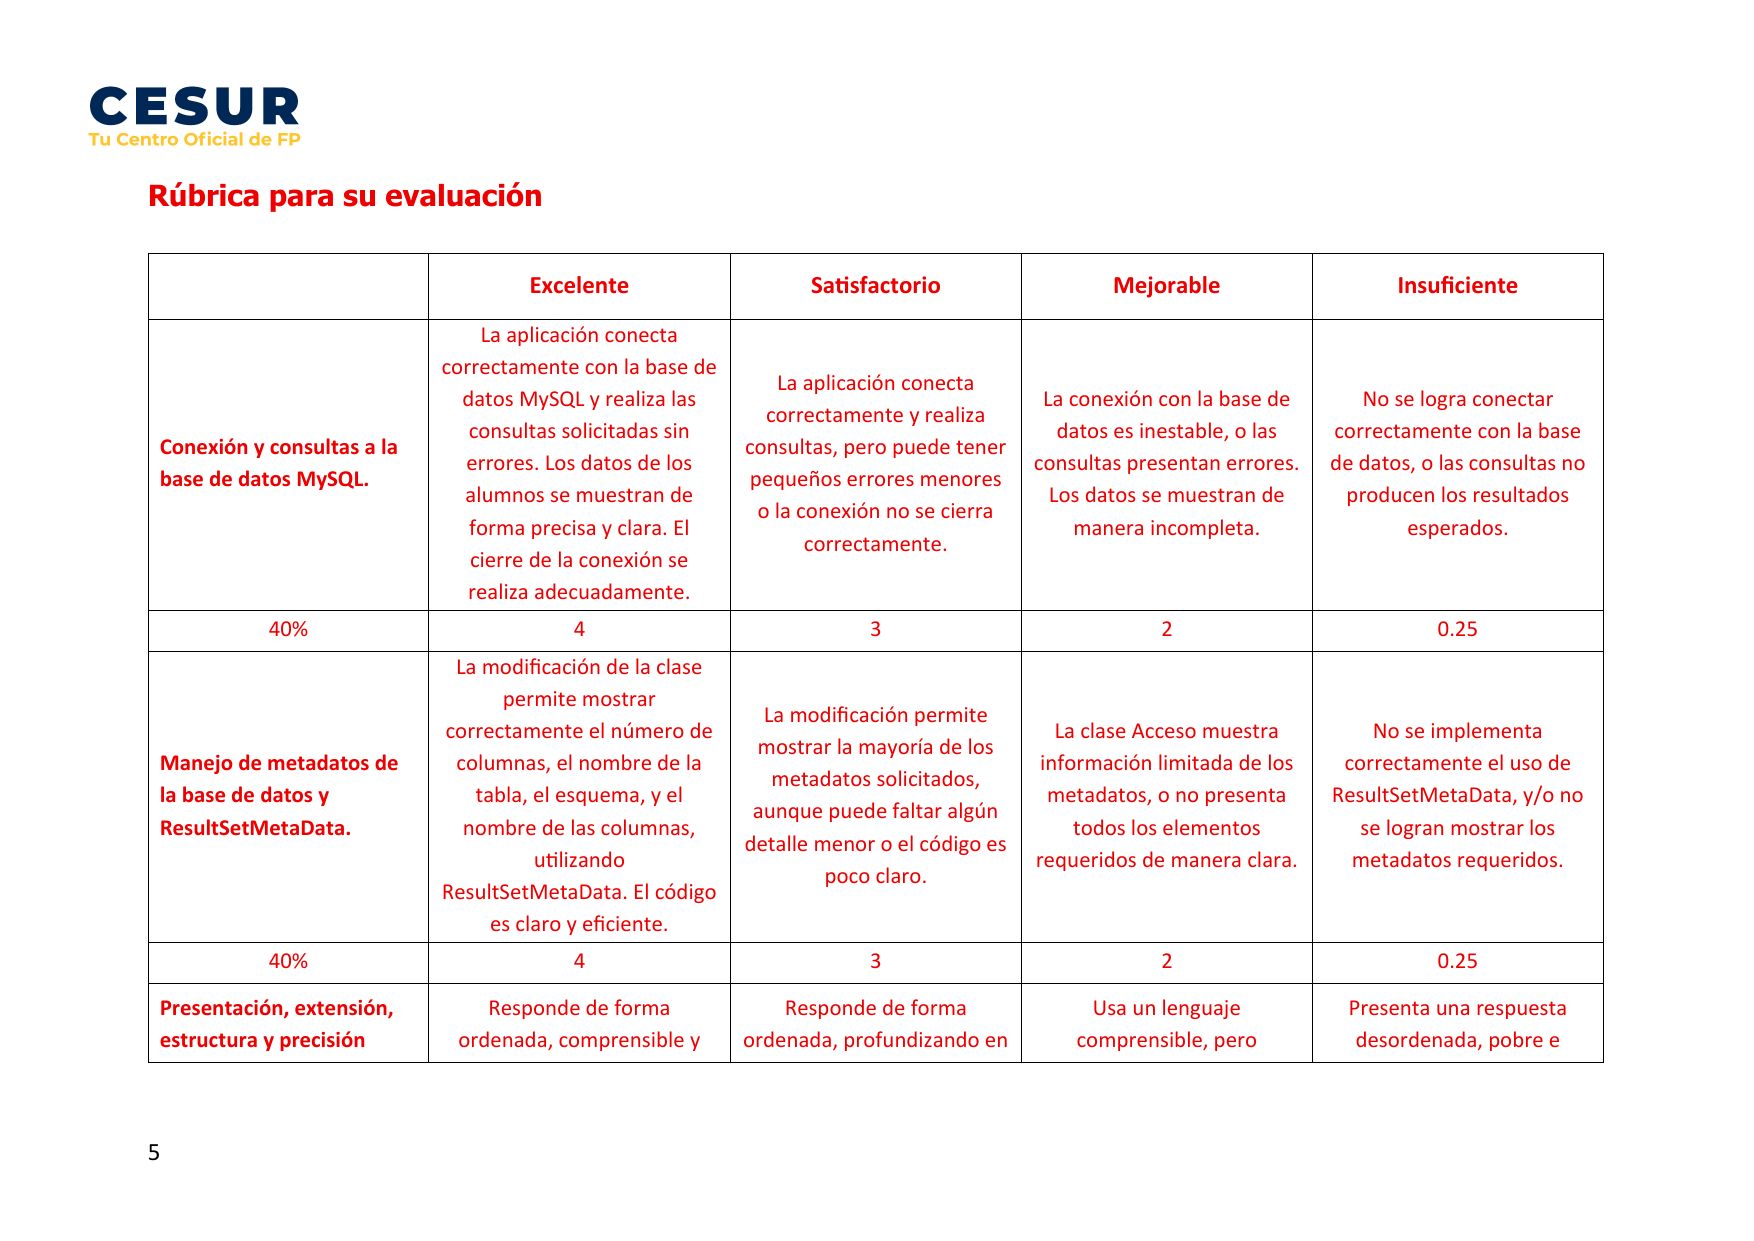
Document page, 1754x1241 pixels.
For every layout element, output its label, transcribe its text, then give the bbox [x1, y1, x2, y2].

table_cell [731, 984, 1021, 1062]
table_cell La modificación permite mostrar la mayoría de los metadatos solicitados, aunque puede faltar algún detalle menor o el código es poco claro. [731, 652, 1021, 942]
table_cell 40% [149, 611, 428, 651]
picture [0, 27, 1211, 1241]
table_cell 3 [731, 611, 1021, 651]
table_cell 2 [1022, 943, 1312, 983]
table_cell 0.25 [1313, 943, 1603, 983]
table_header Mejorable [1022, 254, 1312, 319]
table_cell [149, 984, 428, 1062]
table_cell La aplicación conecta correctamente con la base de datos MySQL y realiza las consultas solicitadas sin errores. Los datos de los alumnos se muestran de forma precisa y clara. El cierre de la conexión se realiza adecuadamente. [429, 320, 730, 609]
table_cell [1313, 984, 1603, 1062]
table_header Excelente [429, 254, 730, 319]
table_cell La modificación de la clase permite mostrar correctamente el número de columnas, el nombre de la tabla, el esquema, y el nombre de las columnas, utilizando ResultSetMetaData. El código es claro y eficiente. [429, 652, 730, 942]
table_cell 0.25 [1313, 611, 1603, 651]
table_cell 4 [429, 611, 730, 651]
table_cell La clase Acceso muestra información limitada de los metadatos, o no presenta todos los elementos requeridos de manera clara. [1022, 652, 1312, 942]
table_cell 2 [1022, 611, 1312, 651]
table_header Satisfactorio [731, 254, 1021, 319]
table_cell 3 [731, 943, 1021, 983]
table_cell La conexión con la base de datos es inestable, o las consultas presentan errores. Los datos se muestran de manera incompleta. [1022, 320, 1312, 609]
table_cell 4 [429, 943, 730, 983]
table_cell Manejo de metadatos de la base de datos y ResultSetMetaData. [149, 652, 428, 942]
table_cell Conexión y consultas a la base de datos MySQL. [149, 320, 428, 609]
table_cell La aplicación conecta correctamente y realiza consultas, pero puede tener pequeños errores menores o la conexión no se cierra correctamente. [731, 320, 1021, 609]
table_cell No se implementa correctamente el uso de ResultSetMetaData, y/o no se logran mostrar los metadatos requeridos. [1313, 652, 1603, 942]
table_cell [429, 984, 730, 1062]
table_header [149, 254, 428, 319]
table_cell No se logra conectar correctamente con la base de datos, o las consultas no producen los resultados esperados. [1313, 320, 1603, 609]
table_cell 40% [149, 943, 428, 983]
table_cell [1022, 984, 1312, 1062]
table_header Insuficiente [1313, 254, 1603, 319]
subtitle Rúbrica para su evaluación [148, 177, 1606, 212]
